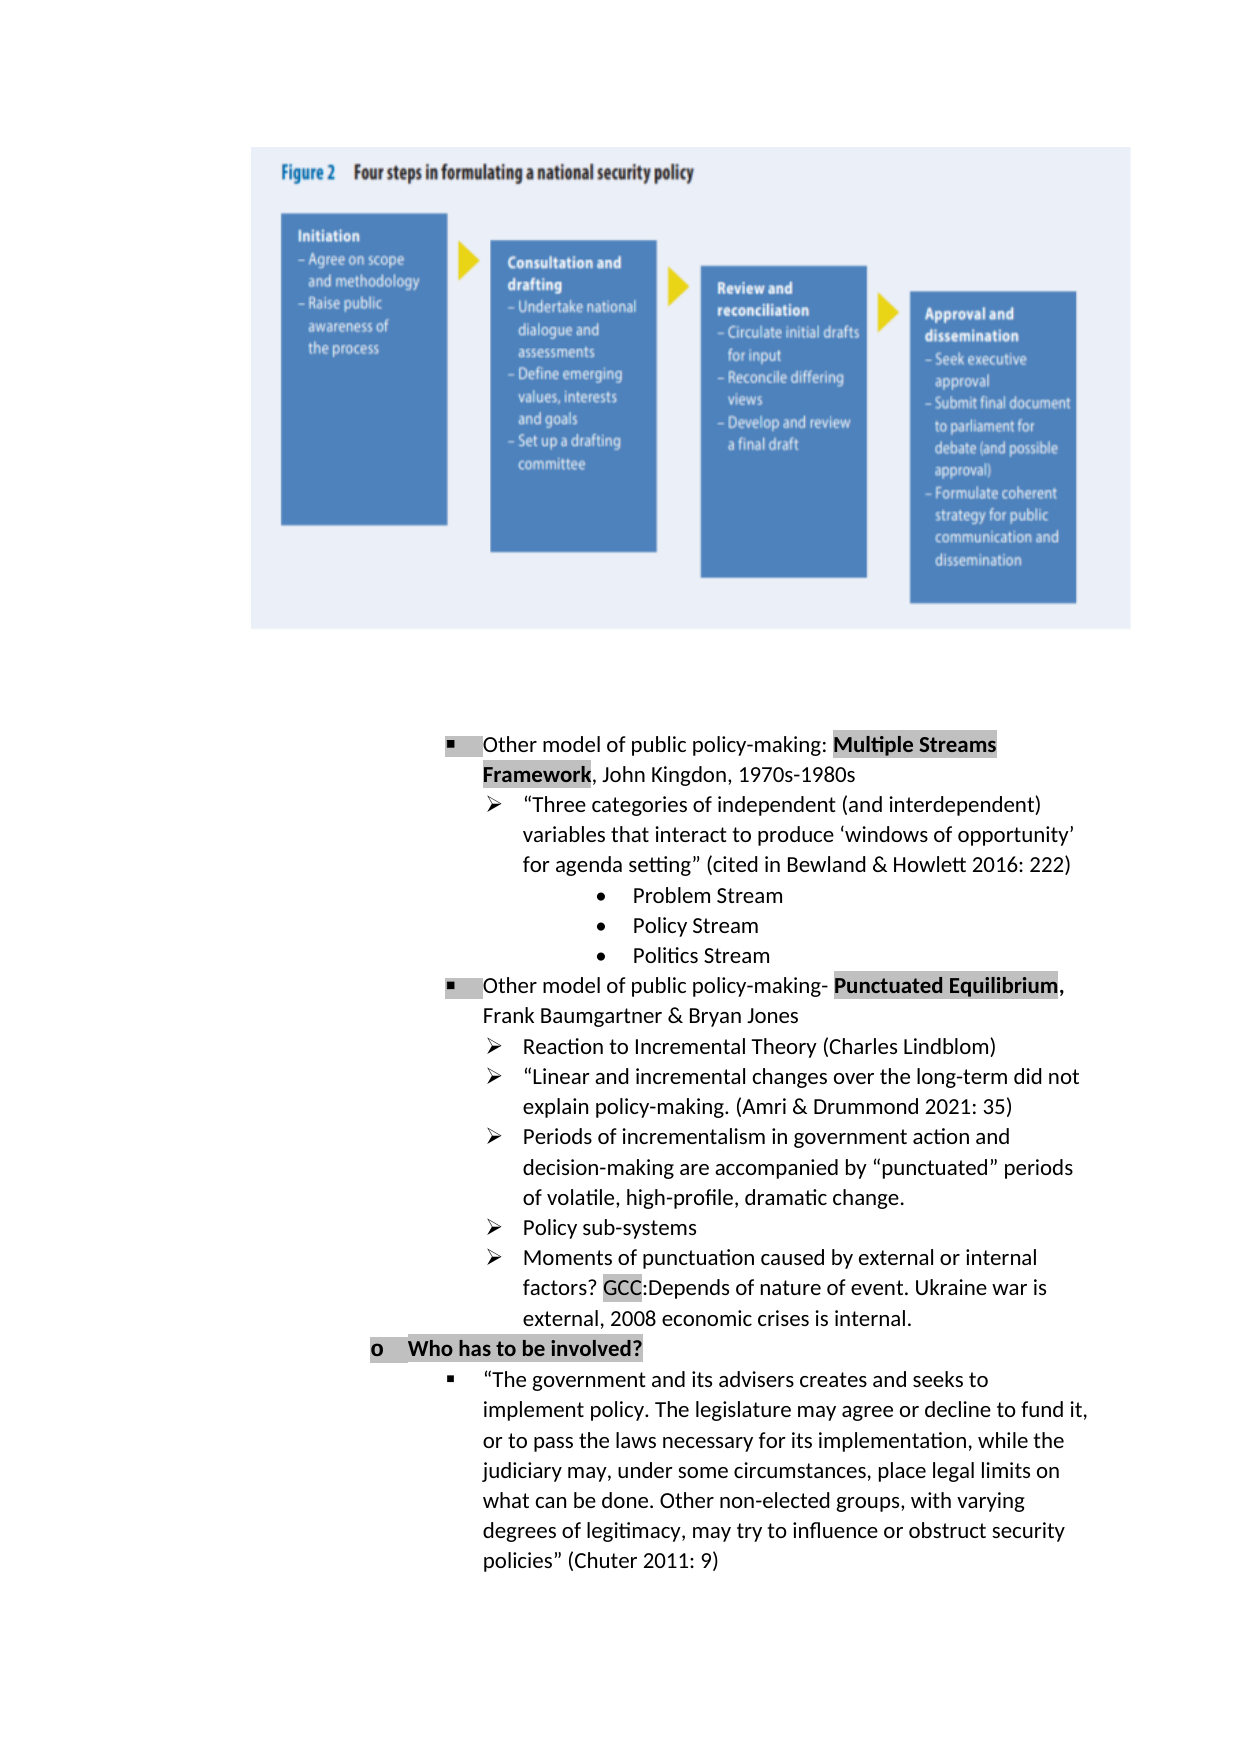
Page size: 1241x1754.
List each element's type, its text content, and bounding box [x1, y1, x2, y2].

list Politics Stream [595, 941, 1093, 969]
picture [251, 147, 1131, 728]
list Policy Stream [595, 911, 1093, 939]
list Other model of public policy-making- Punctuated Equilibrium, Frank Baumgartner & Bryan Jones [445, 971, 1093, 1030]
list Who has to be involved? [408, 1334, 1093, 1363]
list “Linear and incremental changes over the long-term did not explain policy-making. (Amri & Drummond 2021: 35) [485, 1062, 1093, 1120]
list Other model of public policy-making: Multiple Streams Framework, John Kingdon, 1970s-1980s [445, 730, 1093, 788]
list Problem Stream [595, 881, 1093, 909]
list Moments of punctuation caused by external or internal factors? GCC:Depends of nature of event. Ukraine war is external, 2008 economic crises is internal. [485, 1243, 1093, 1332]
list Policy sub-systems [485, 1213, 1093, 1241]
list “The government and its advisers creates and seeks to implement policy. The legislature may agree or decline to fund it, or to pass the laws necessary for its implementation, while the judiciary may, under some circumstances, place legal limits on what can be done. Other non-elected groups, with varying degrees of legitimacy, may try to influence or obstruct security policies” (Chuter 2011: 9) [445, 1365, 1093, 1575]
list Periods of incrementalism in government action and decision-making are accompanied by “punctuated” periods of volatile, high-profile, dramatic change. [485, 1122, 1093, 1211]
list “Three categories of independent (and interdependent) variables that interact to produce ‘windows of opportunity’ for agenda setting” (cited in Bewland & Howlett 2016: 222) [485, 790, 1093, 879]
list Reaction to Incremental Theory (Charles Lindblom) [485, 1032, 1093, 1060]
